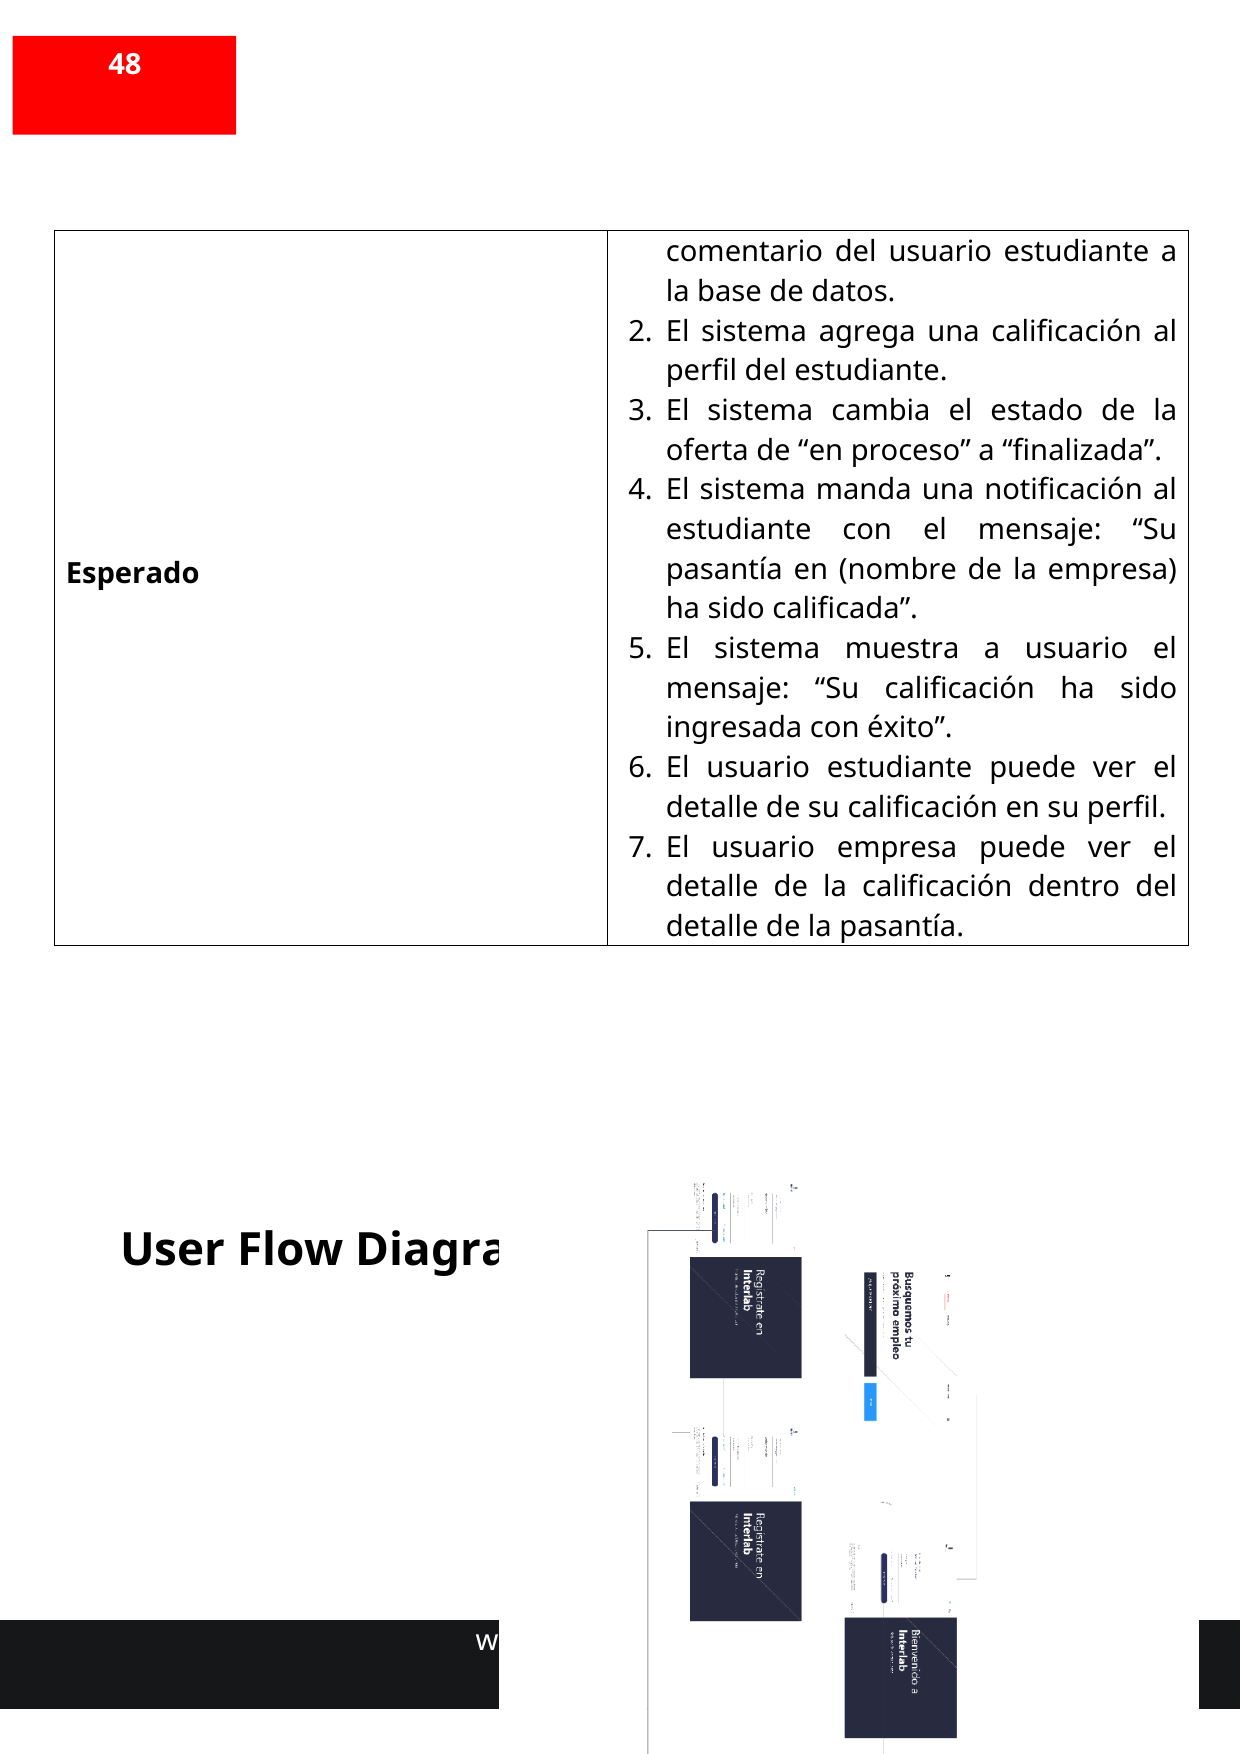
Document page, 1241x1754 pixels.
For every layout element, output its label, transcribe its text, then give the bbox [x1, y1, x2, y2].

subtitle User Flow Diagram: [120, 1217, 499, 1279]
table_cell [55, 231, 607, 945]
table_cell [608, 231, 1188, 945]
picture [499, 1144, 1199, 1754]
